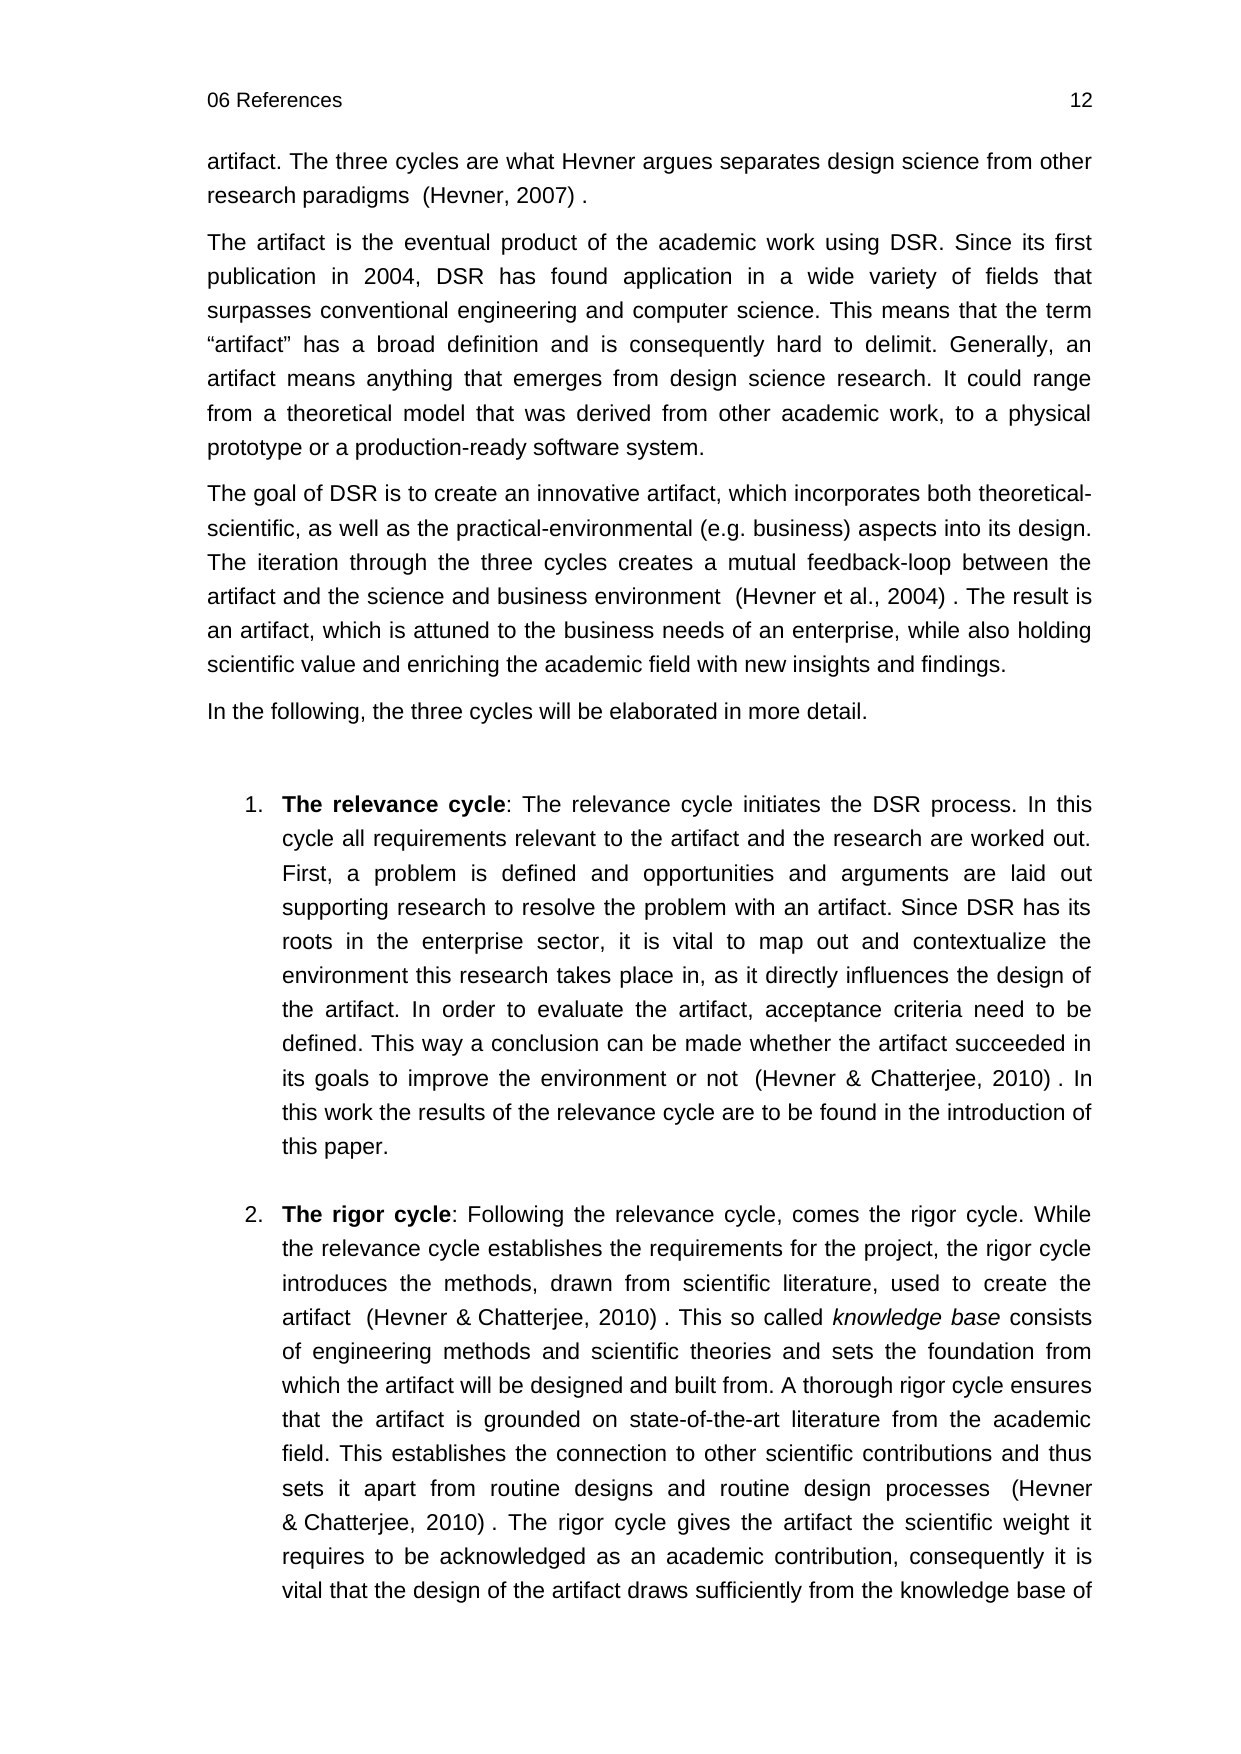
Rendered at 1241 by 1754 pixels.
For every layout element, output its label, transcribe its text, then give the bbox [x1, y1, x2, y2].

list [244, 1201, 1092, 1603]
list The relevance cycle: The relevance cycle initiates the DSR process. In this cycle all requirements relevant to the artifact and the research are worked out. First, a problem is defined and opportunities and arguments are laid out supporting research to resolve the problem with an artifact. Since DSR has its roots in the enterprise sector, it is vital to map out and contextualize the environment this research takes place in, as it directly influences the design of the artifact. In order to evaluate the artifact, acceptance criteria need to be defined. This way a conclusion can be made whether the artifact succeeded in its goals to improve the environment or not . In this work the results of the relevance cycle are to be found in the introduction of this paper. [244, 791, 1092, 1159]
text The artifact is the eventual product of the academic work using DSR. Since its first publication in 2004, DSR has found application in a wide variety of fields that surpasses conventional engineering and computer science. This means that the term “artifact” has a broad definition and is consequently hard to delimit. Generally, an artifact means anything that emerges from design science research. It could range from a theoretical model that was derived from other academic work, to a physical prototype or a production-ready software system. [207, 229, 1092, 460]
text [207, 148, 1092, 208]
text In the following, the three cycles will be elaborated in more detail. [207, 698, 1092, 724]
text The goal of DSR is to create an innovative artifact, which incorporates both theoretical-scientific, as well as the practical-environmental (e.g. business) aspects into its design. The iteration through the three cycles creates a mutual feedback-loop between the artifact and the science and business environment . The result is an artifact, which is attuned to the business needs of an enterprise, while also holding scientific value and enriching the academic field with new insights and findings. [207, 480, 1092, 678]
